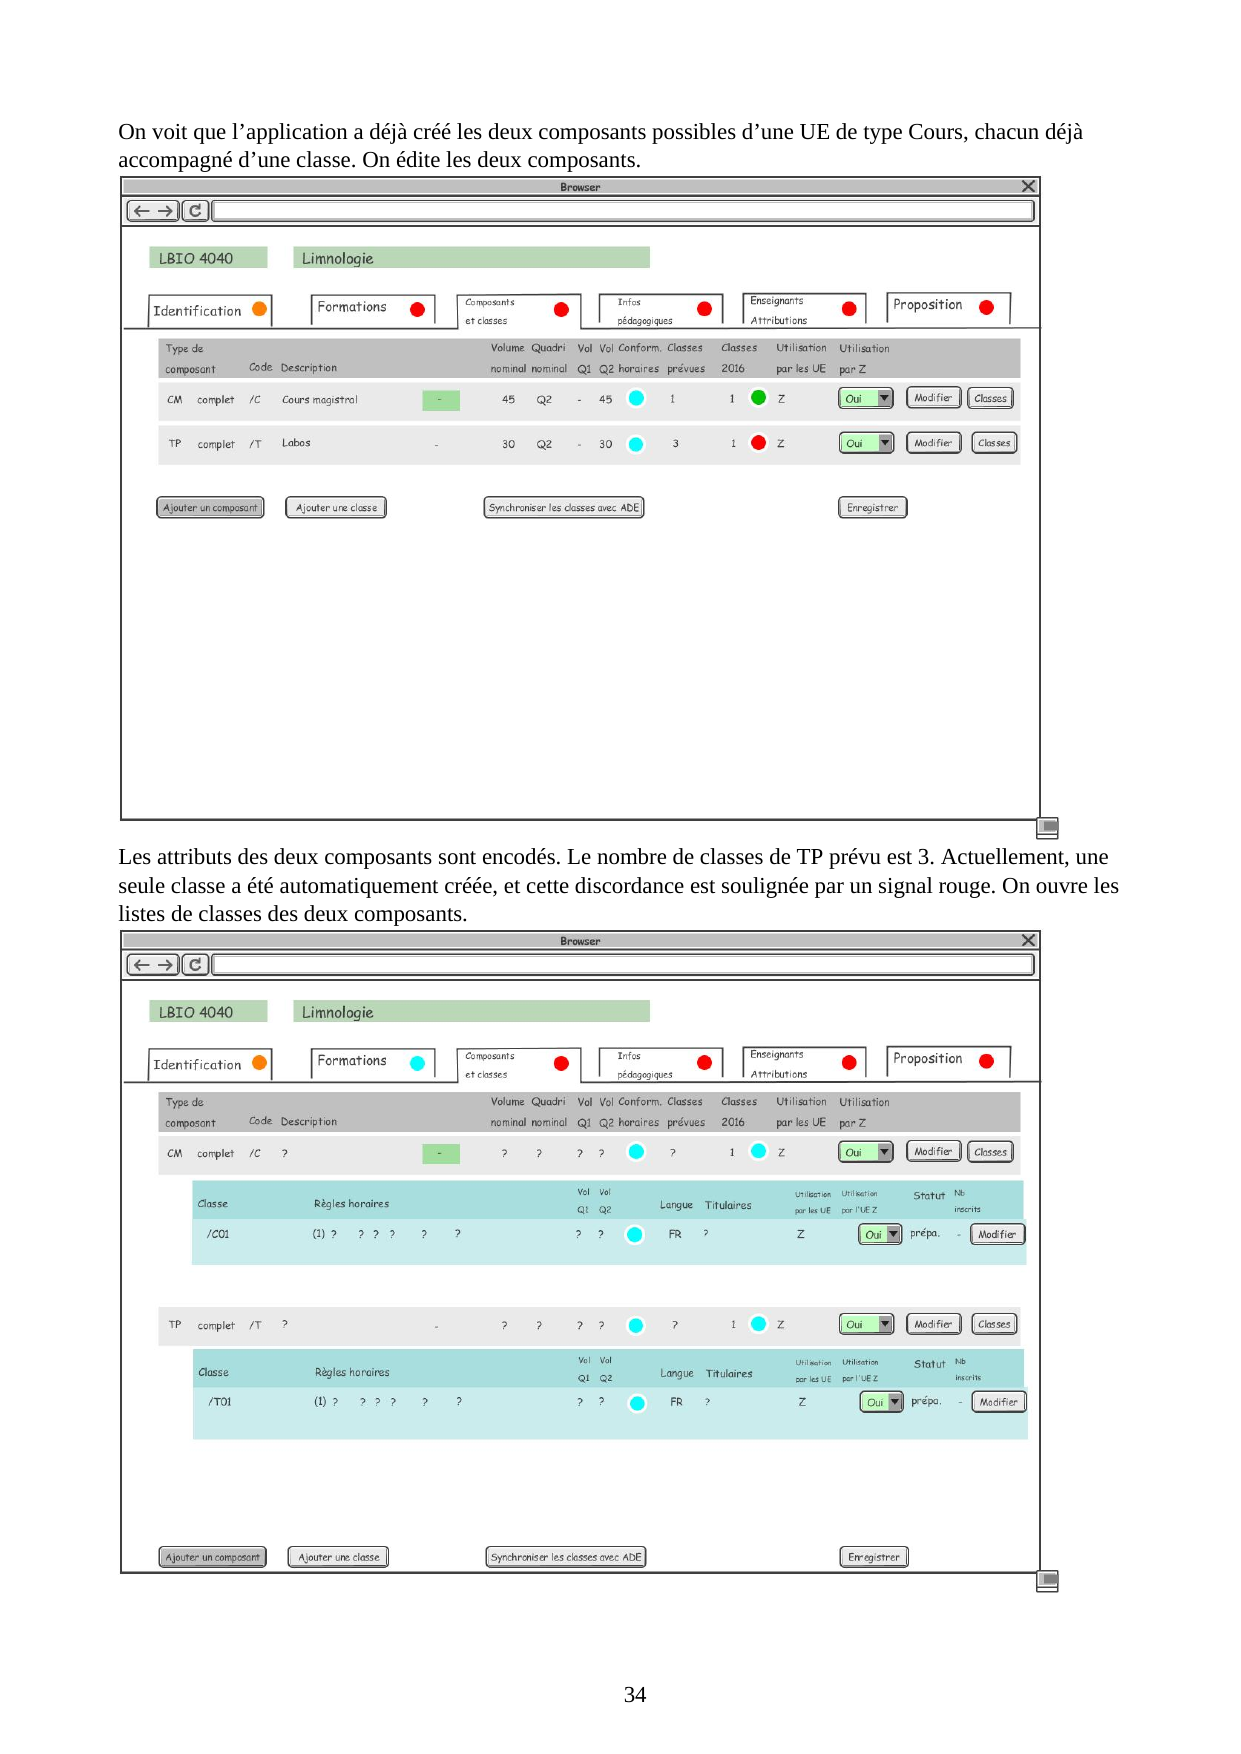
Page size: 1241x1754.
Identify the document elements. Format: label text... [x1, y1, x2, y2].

picture [118, 928, 1060, 1595]
list On voit que l’application a déjà créé les deux composants possibles d’une UE de type Cours, chacun déjà accompagné d’une classe. On édite les deux composants. [118, 118, 1152, 173]
list Les attributs des deux composants sont encodés. Le nombre de classes de TP prévu est 3. Actuellement, une seule classe a été automatiquement créée, et cette discordance est soulignée par un signal rouge. On ouvre les listes de classes des deux composants. [118, 843, 1152, 927]
picture [118, 175, 1060, 842]
